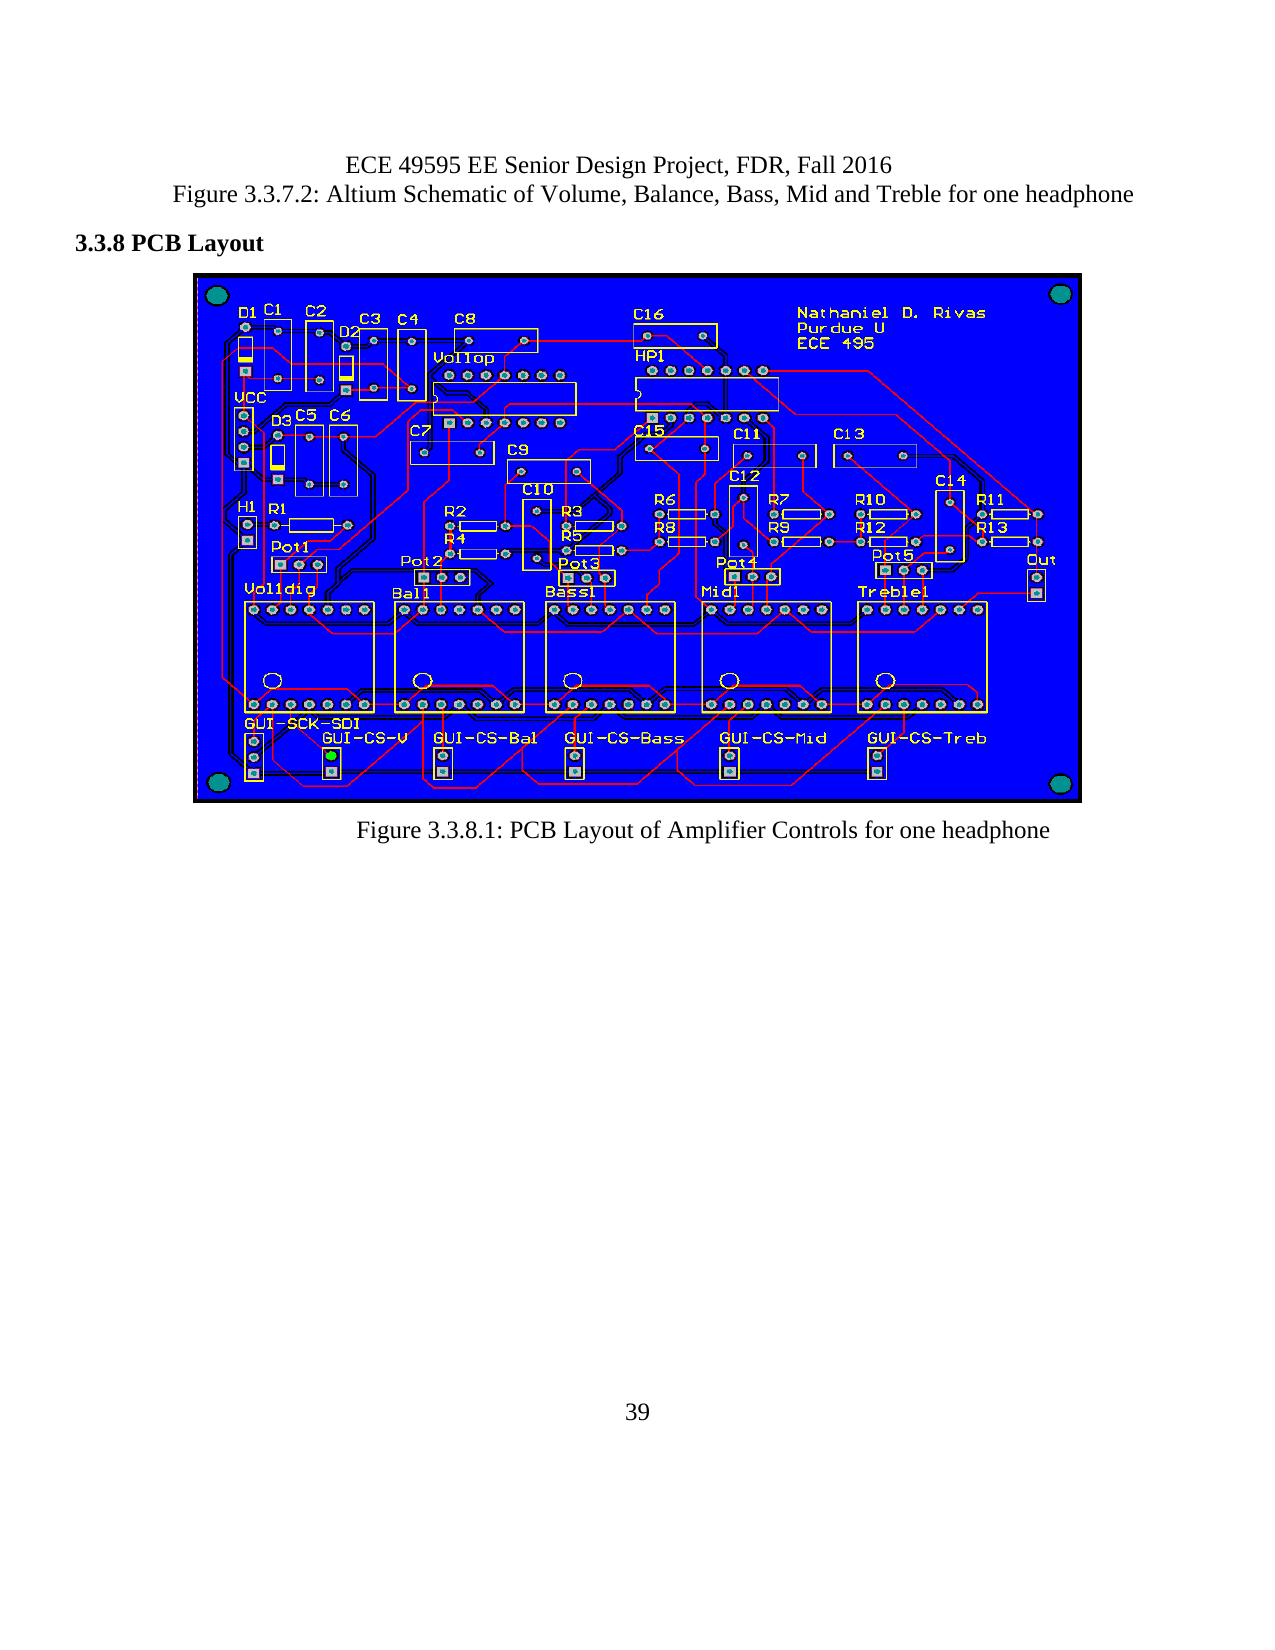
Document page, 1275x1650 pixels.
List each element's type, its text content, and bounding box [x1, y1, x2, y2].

text Figure 3.3.8.1: PCB Layout of Amplifier Controls for one headphone [75, 815, 1200, 844]
text Figure 3.3.7.2: Altium Schematic of Volume, Balance, Bass, Mid and Treble for one headphone [75, 179, 1200, 207]
picture [197, 278, 1078, 799]
subtitle 3.3.8 PCB Layout [75, 228, 1200, 257]
